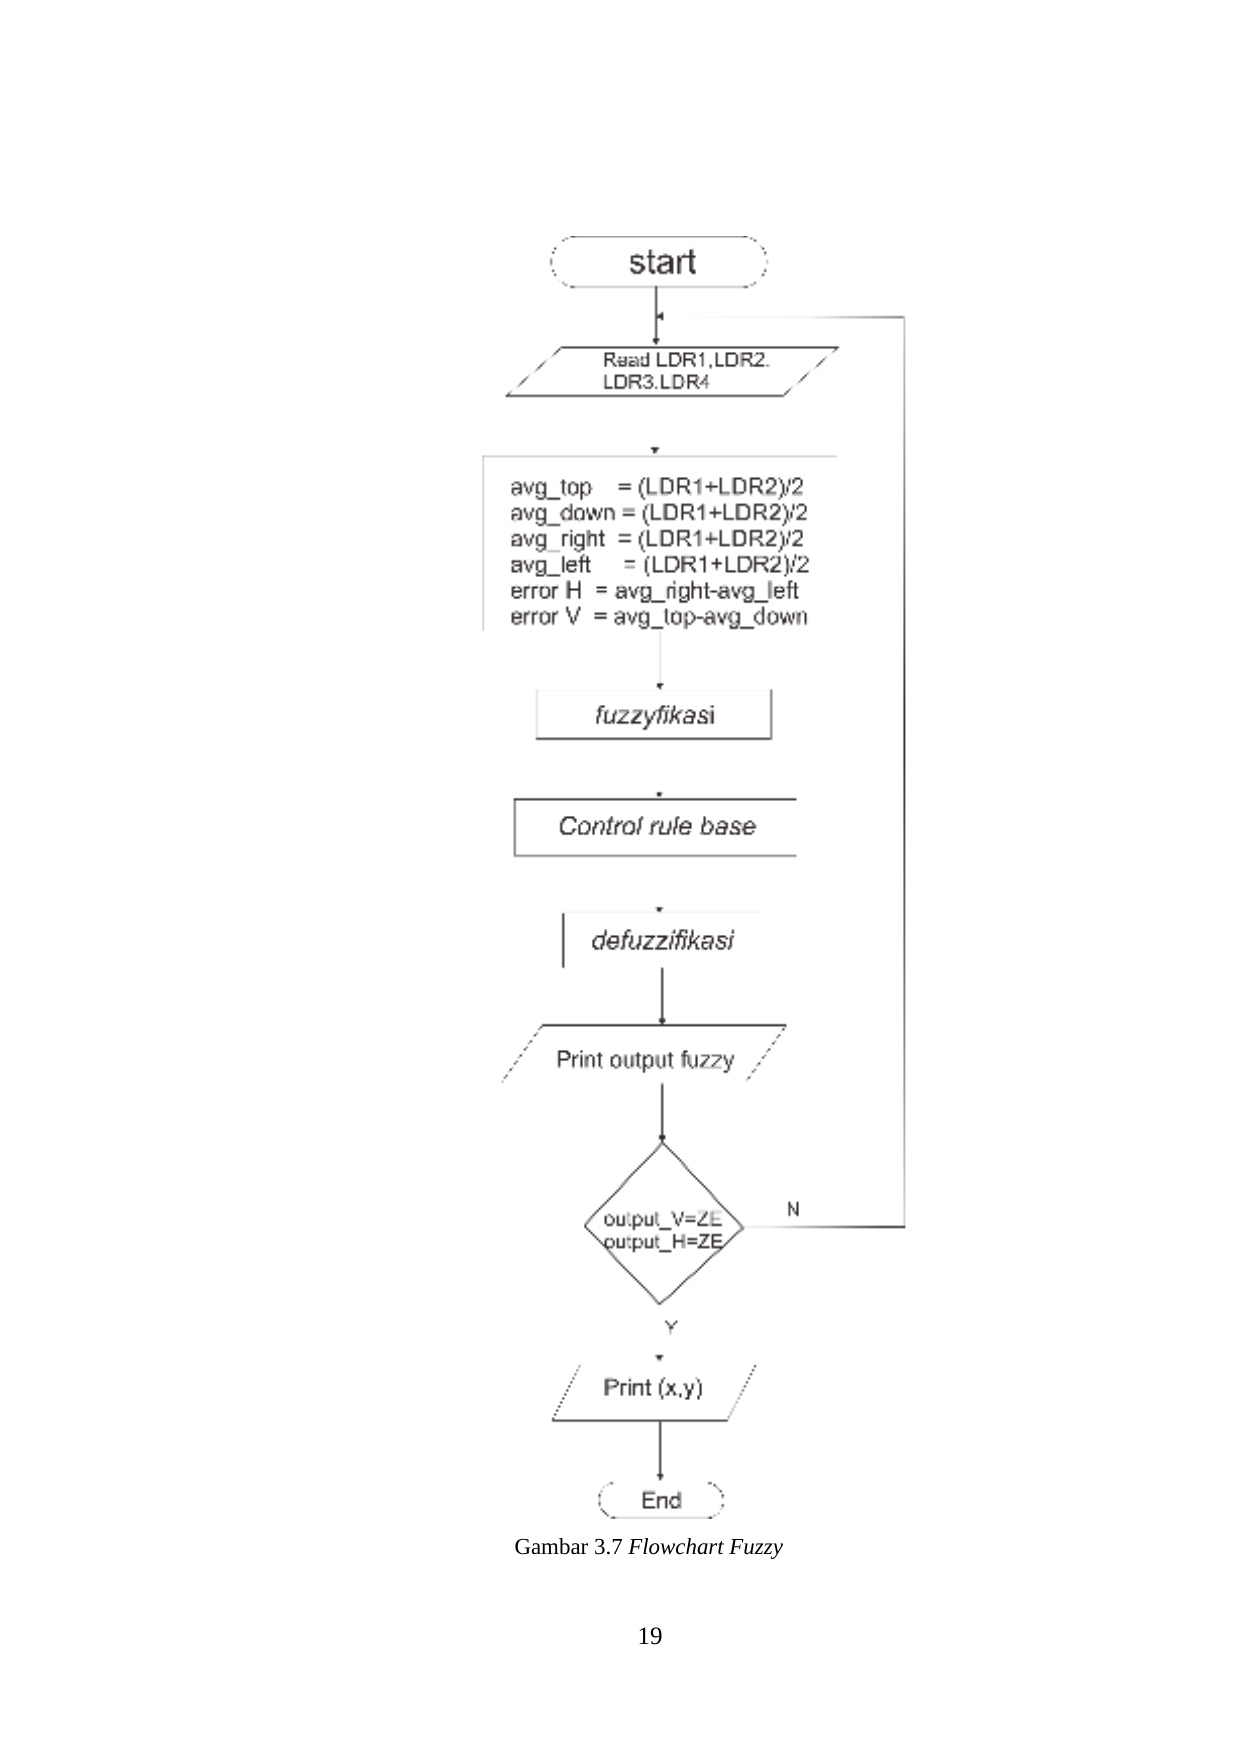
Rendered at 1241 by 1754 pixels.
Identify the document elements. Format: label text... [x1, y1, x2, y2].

text Gambar 3.6 Flowchart Fuzzy [236, 1533, 1063, 1559]
picture [482, 236, 906, 1519]
